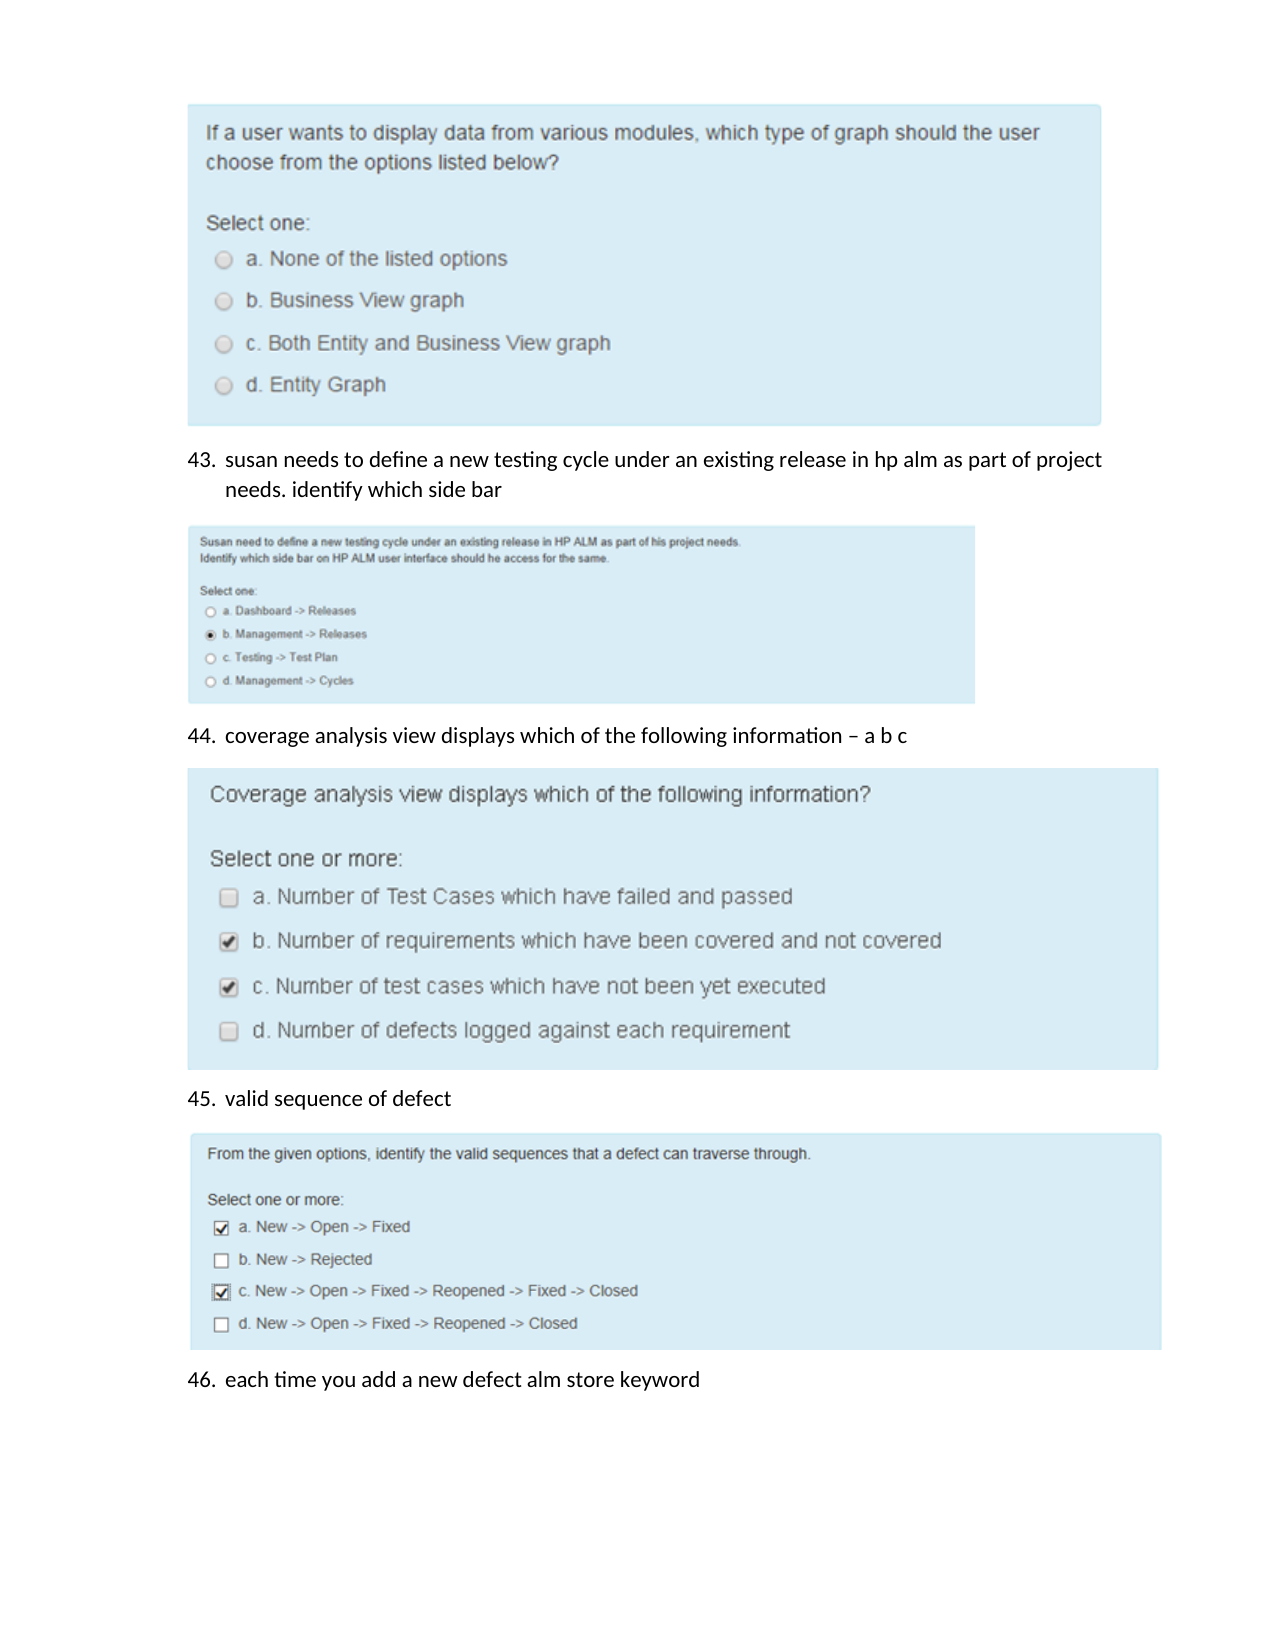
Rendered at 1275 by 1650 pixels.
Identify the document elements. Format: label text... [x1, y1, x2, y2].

picture [187, 100, 1102, 430]
picture [187, 522, 976, 707]
picture [187, 1131, 1163, 1350]
list each time you add a new defect alm store keyword [187, 1365, 1125, 1393]
list valid sequence of defect [187, 1084, 1125, 1112]
list susan needs to define a new testing cycle under an existing release in hp alm as part of project needs. identify which side bar [187, 445, 1125, 503]
picture [187, 768, 1163, 1070]
list coverage analysis view displays which of the following information – a b c [187, 722, 1125, 749]
